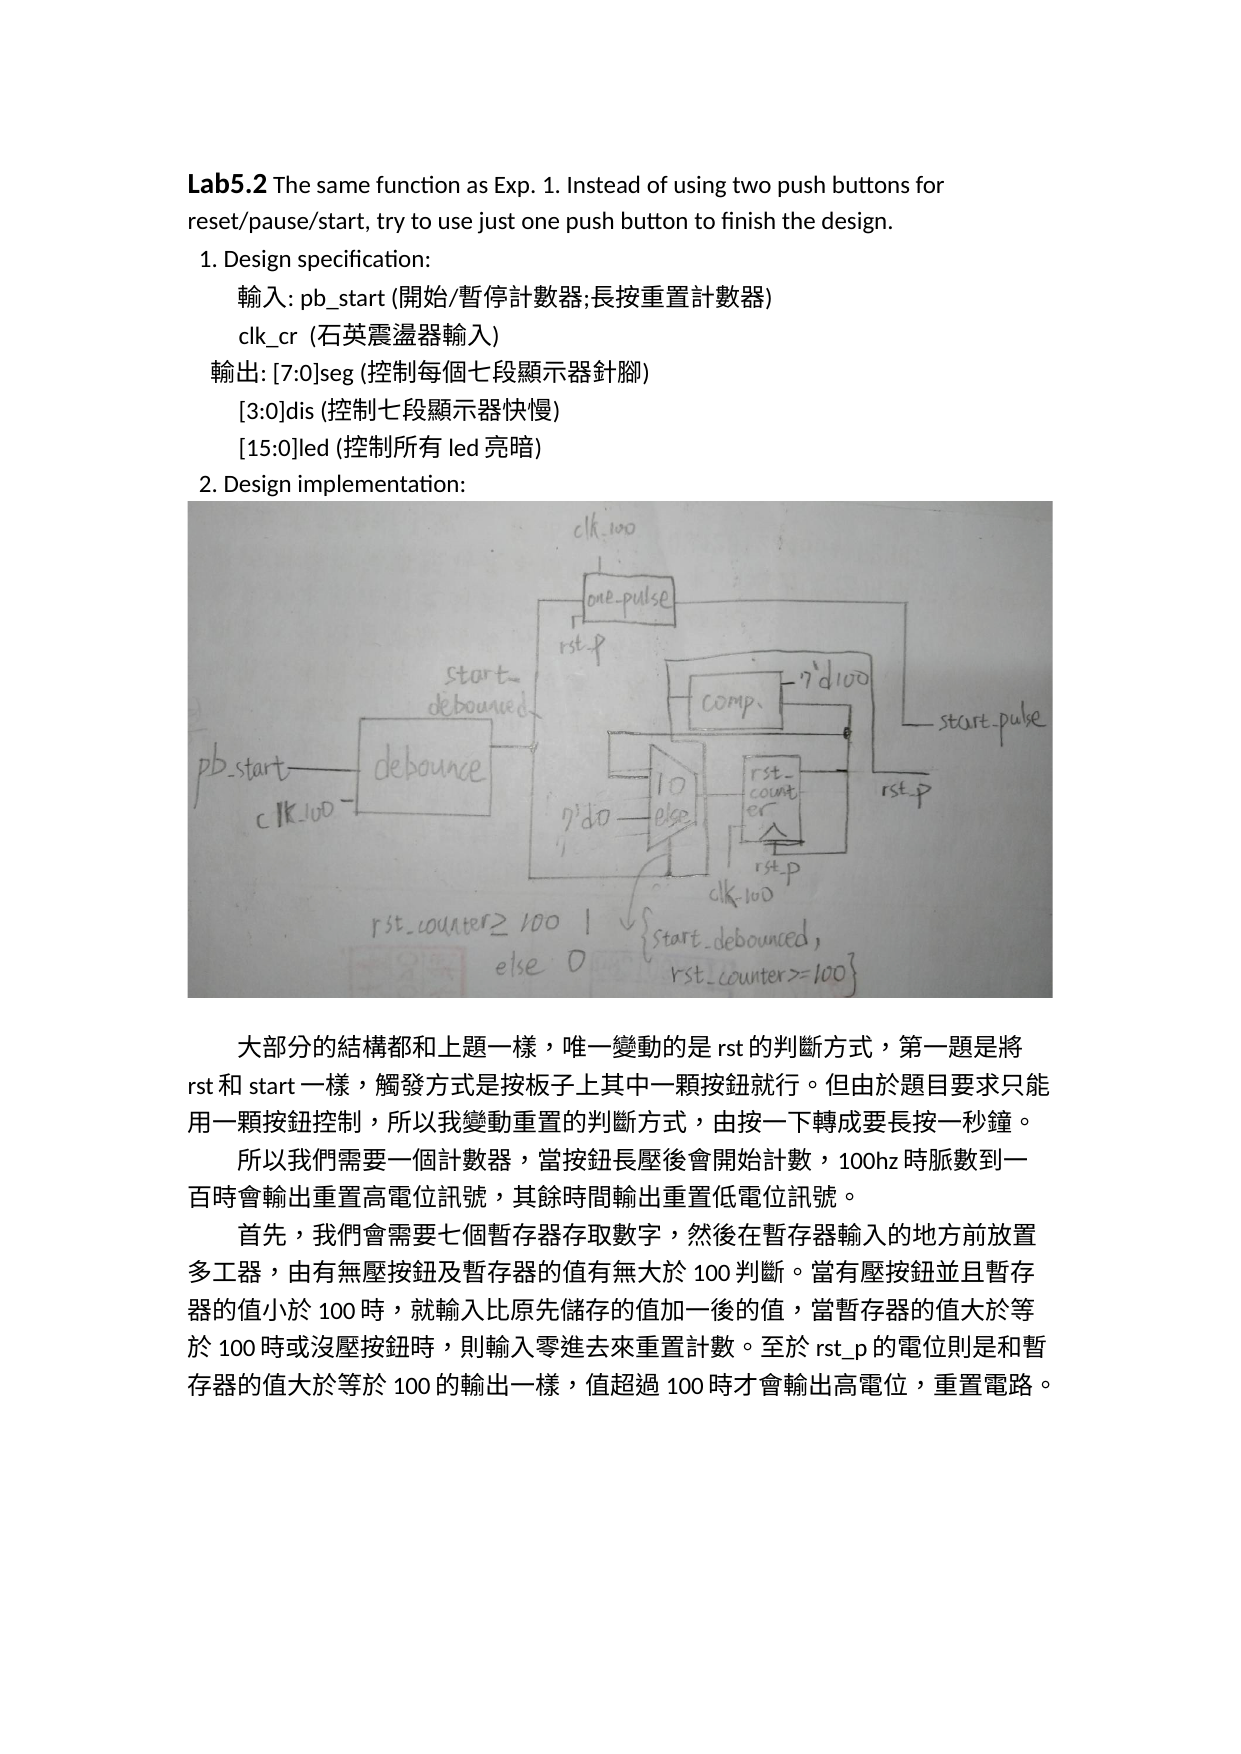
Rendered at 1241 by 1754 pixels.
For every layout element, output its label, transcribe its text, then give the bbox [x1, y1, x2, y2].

text 大部分的結構都和上題一樣，唯一變動的是rst的判斷方式，第一題是將rst和start一樣，觸發方式是按板子上其中一顆按鈕就行。但由於題目要求只能用一顆按鈕控制，所以我變動重置的判斷方式，由按一下轉成要長按一秒鐘。 [187, 1027, 1053, 1139]
text [15:0]led (控制所有led亮暗) [187, 427, 1053, 464]
text 輸入: pb_start (開始/暫停計數器;長按重置計數器) [187, 277, 1053, 314]
text Lab5.2 The same function as Exp. 1. Instead of using two push buttons for reset/pause/start, try to use just one push button to finish the design. [187, 164, 1053, 239]
text 2. Design implementation: [187, 464, 1053, 501]
text clk_cr (石英震盪器輸入) [187, 314, 1053, 352]
text 1. Design specification: [187, 239, 1053, 277]
text 所以我們需要一個計數器，當按鈕長壓後會開始計數，100hz時脈數到一百時會輸出重置高電位訊號，其餘時間輸出重置低電位訊號。 [187, 1139, 1053, 1214]
text 首先，我們會需要七個暫存器存取數字，然後在暫存器輸入的地方前放置多工器，由有無壓按鈕及暫存器的值有無大於100判斷。當有壓按鈕並且暫存器的值小於100時，就輸入比原先儲存的值加一後的值，當暫存器的值大於等於100時或沒壓按鈕時，則輸入零進去來重置計數。至於rst_p的電位則是和暫存器的值大於等於100的輸出一樣，值超過100時才會輸出高電位，重置電路。 [187, 1214, 1053, 1402]
picture [187, 501, 1053, 998]
text 輸出: [7:0]seg (控制每個七段顯示器針腳) [187, 352, 1053, 389]
text [3:0]dis (控制七段顯示器快慢) [187, 389, 1053, 427]
